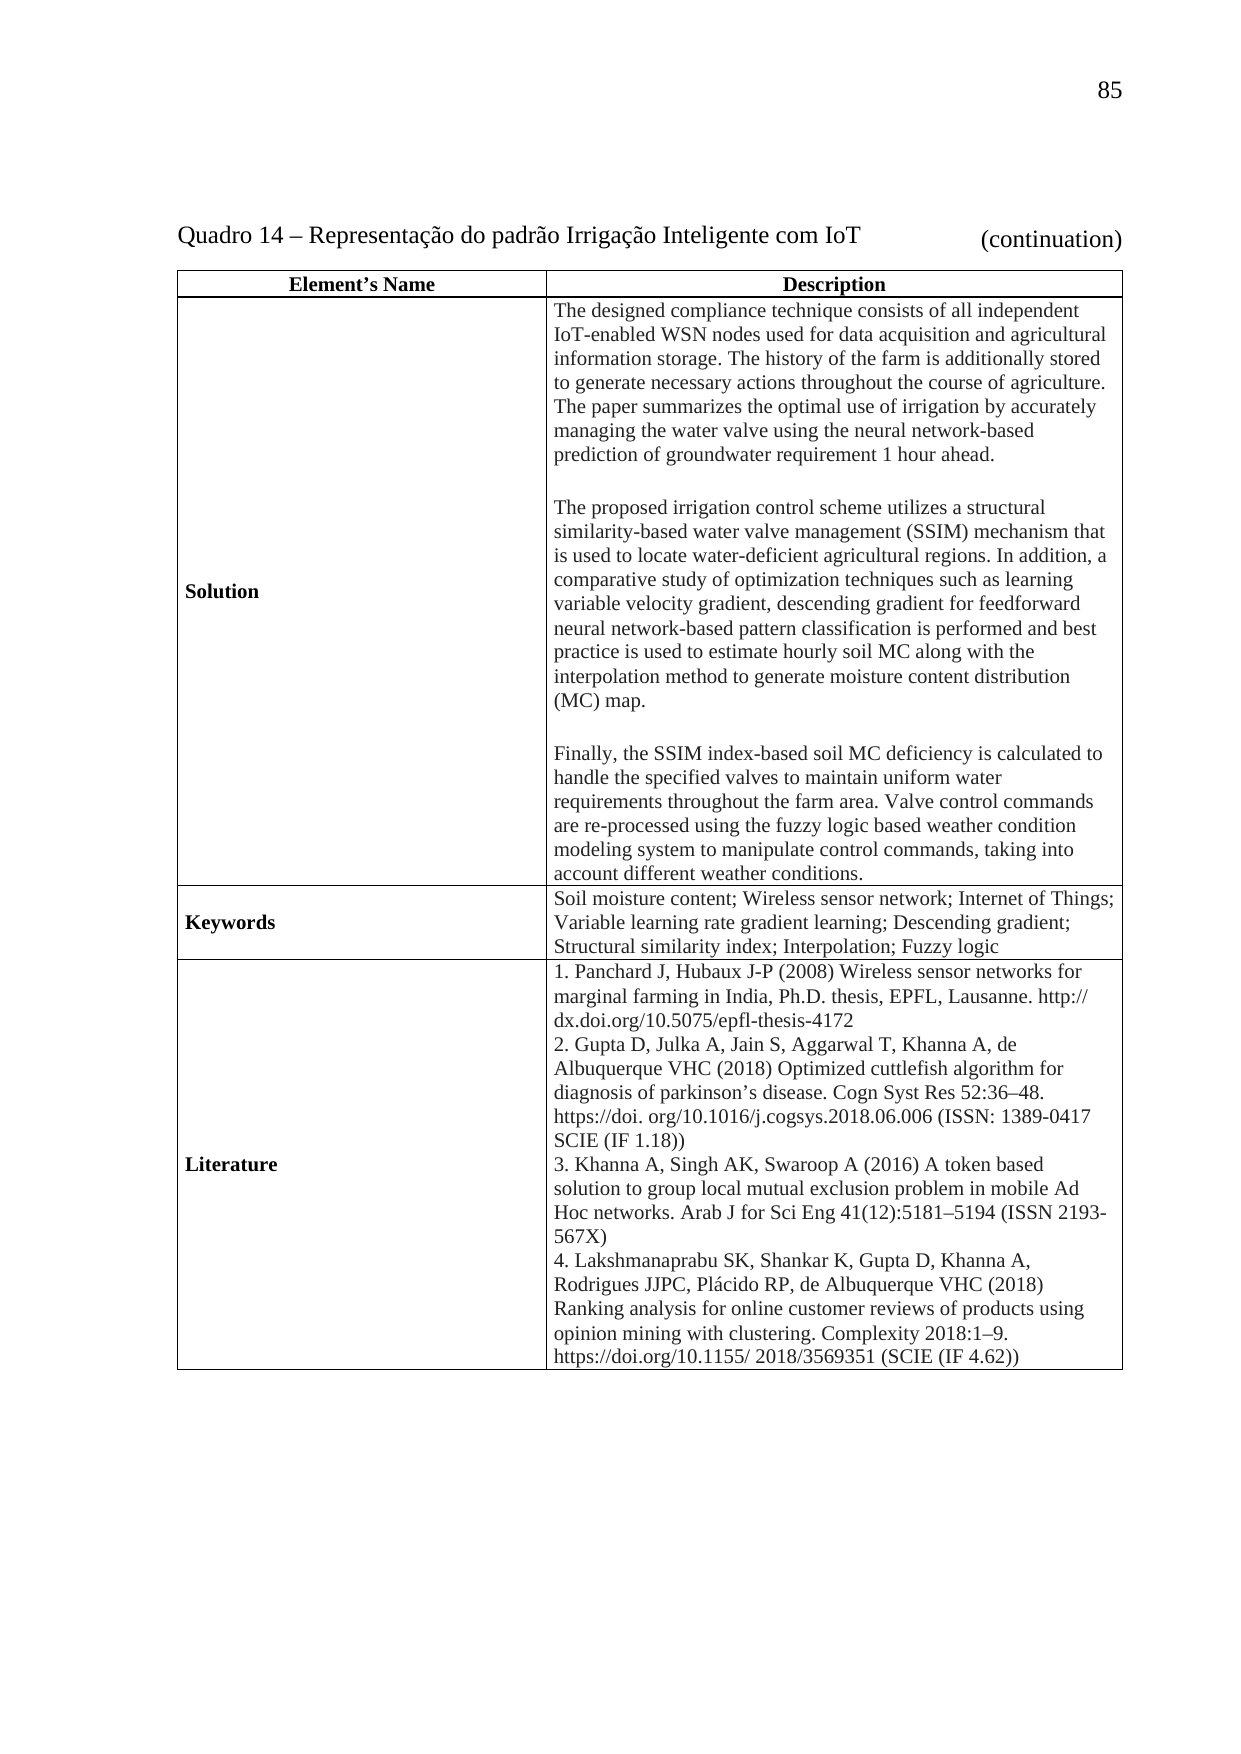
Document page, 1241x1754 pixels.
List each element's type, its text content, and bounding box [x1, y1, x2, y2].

table_header Element’s Name [178, 271, 546, 296]
table_cell Solution [178, 298, 546, 885]
table_cell 1. Panchard J, Hubaux J-P (2008) Wireless sensor networks for marginal farming in India, Ph.D. thesis, EPFL, Lausanne. http:// dx.doi.org/10.5075/epfl-thesis-4172 2. Gupta D, Julka A, Jain S, Aggarwal T, Khanna A, de Albuquerque VHC (2018) Optimized cuttlefish algorithm for diagnosis of parkinson’s disease. Cogn Syst Res 52:36–48. https://doi. org/10.1016/j.cogsys.2018.06.006 (ISSN: 1389-0417 SCIE (IF 1.18)) 3. Khanna A, Singh AK, Swaroop A (2016) A token based solution to group local mutual exclusion problem in mobile Ad Hoc networks. Arab J for Sci Eng 41(12):5181–5194 (ISSN 2193-567X) 4. Lakshmanaprabu SK, Shankar K, Gupta D, Khanna A, Rodrigues JJPC, Plácido RP, de Albuquerque VHC (2018) Ranking analysis for online customer reviews of products using opinion mining with clustering. Complexity 2018:1–9. https://doi.org/10.1155/ 2018/3569351 (SCIE (IF 4.62)) [547, 960, 1122, 1368]
table_cell Literature [178, 960, 546, 1368]
table_cell Keywords [178, 886, 546, 958]
text Quadro 14 – Representação do padrão Irrigação Inteligente com IoT [177, 220, 1122, 249]
table_cell Soil moisture content; Wireless sensor network; Internet of Things; Variable learning rate gradient learning; Descending gradient; Structural similarity index; Interpolation; Fuzzy logic [547, 886, 1122, 958]
table_header Description [547, 271, 1122, 296]
table_cell The designed compliance technique consists of all independent IoT-enabled WSN nodes used for data acquisition and agricultural information storage. The history of the farm is additionally stored to generate necessary actions throughout the course of agriculture. The paper summarizes the optimal use of irrigation by accurately managing the water valve using the neural network-based prediction of groundwater requirement 1 hour ahead. The proposed irrigation control scheme utilizes a structural similarity-based water valve management (SSIM) mechanism that is used to locate water-deficient agricultural regions. In addition, a comparative study of optimization techniques such as learning variable velocity gradient, descending gradient for feedforward neural network-based pattern classification is performed and best practice is used to estimate hourly soil MC along with the interpolation method to generate moisture content distribution (MC) map. Finally, the SSIM index-based soil MC deficiency is calculated to handle the specified valves to maintain uniform water requirements throughout the farm area. Valve control commands are re-processed using the fuzzy logic based weather condition modeling system to manipulate control commands, taking into account different weather conditions. [547, 298, 1122, 885]
